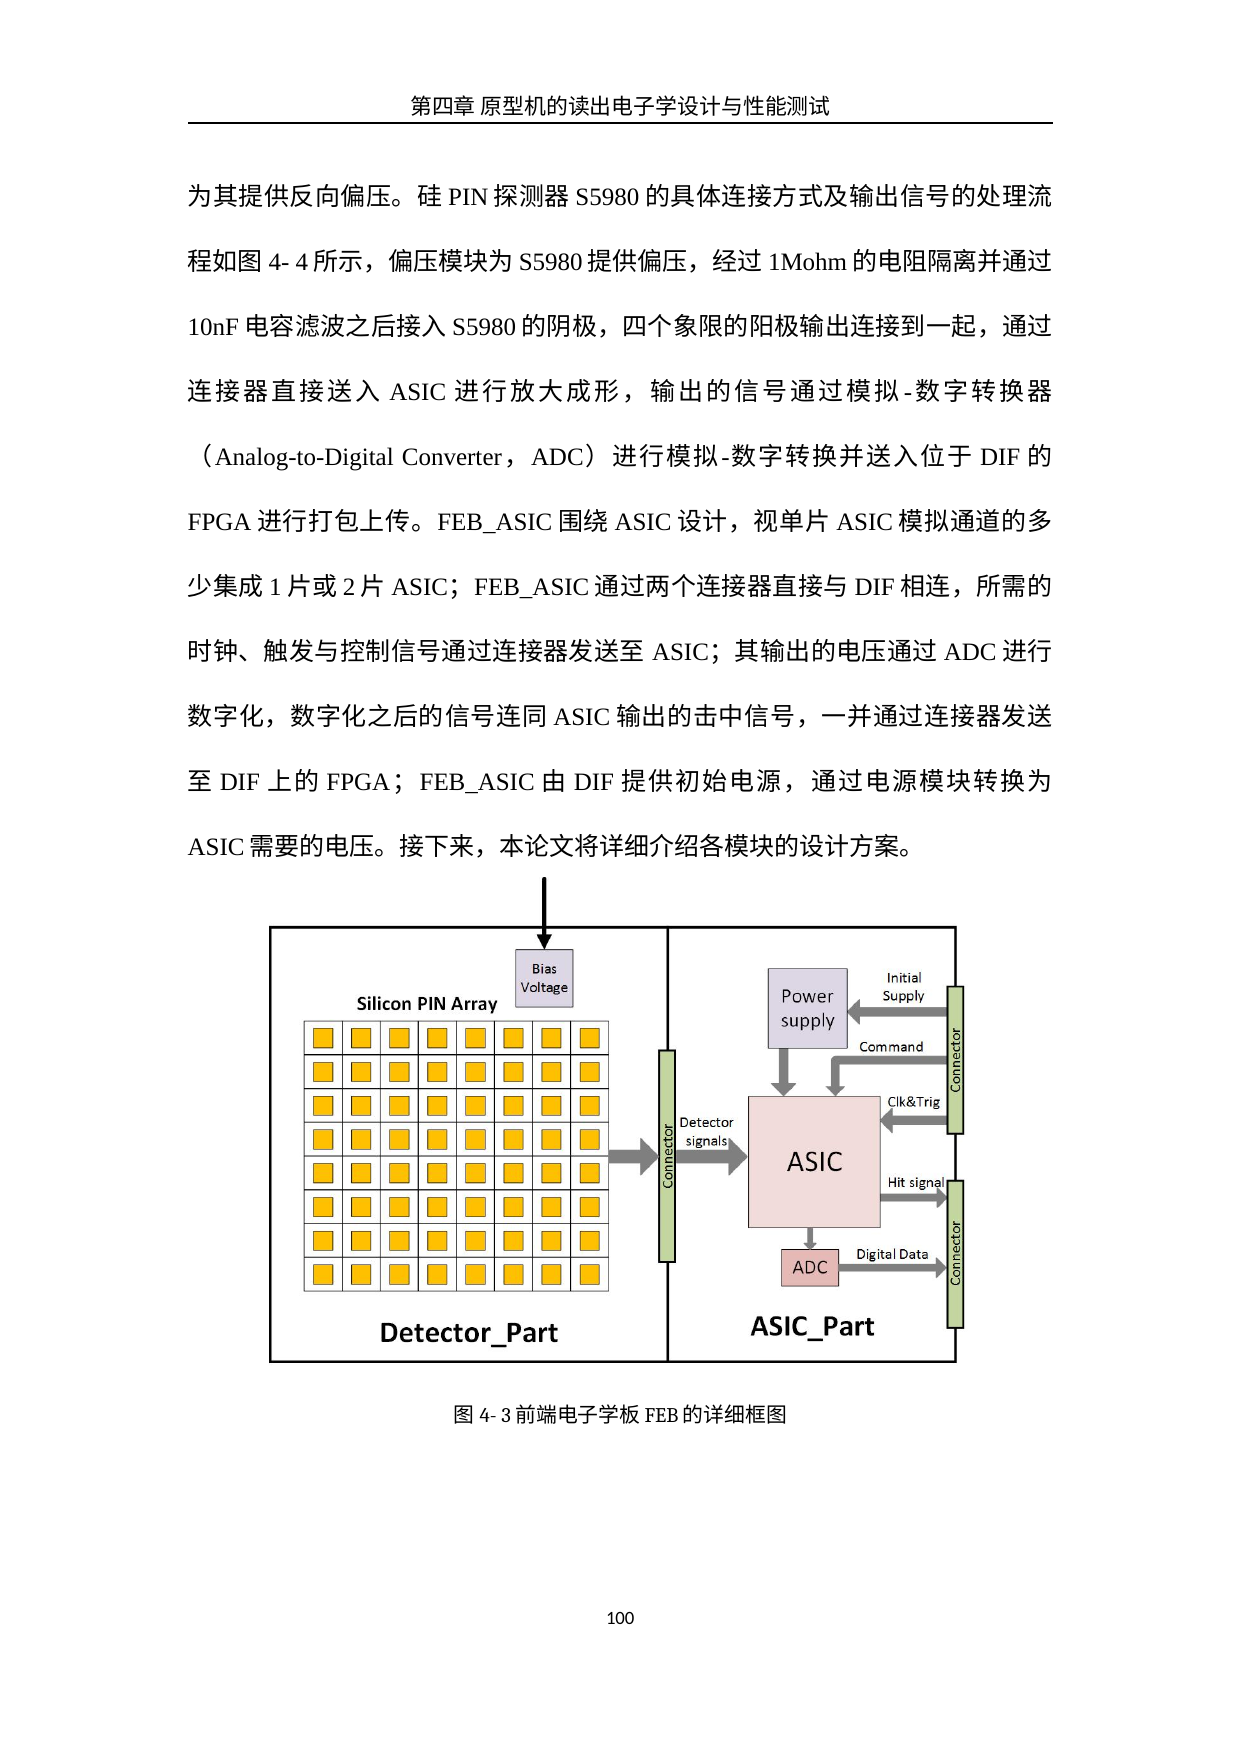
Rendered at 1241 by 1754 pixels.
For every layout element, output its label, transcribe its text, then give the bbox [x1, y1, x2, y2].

text 图 4- 3 前端电子学板FEB的详细框图 [187, 1397, 1053, 1429]
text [187, 162, 1053, 877]
picture [268, 877, 972, 1366]
